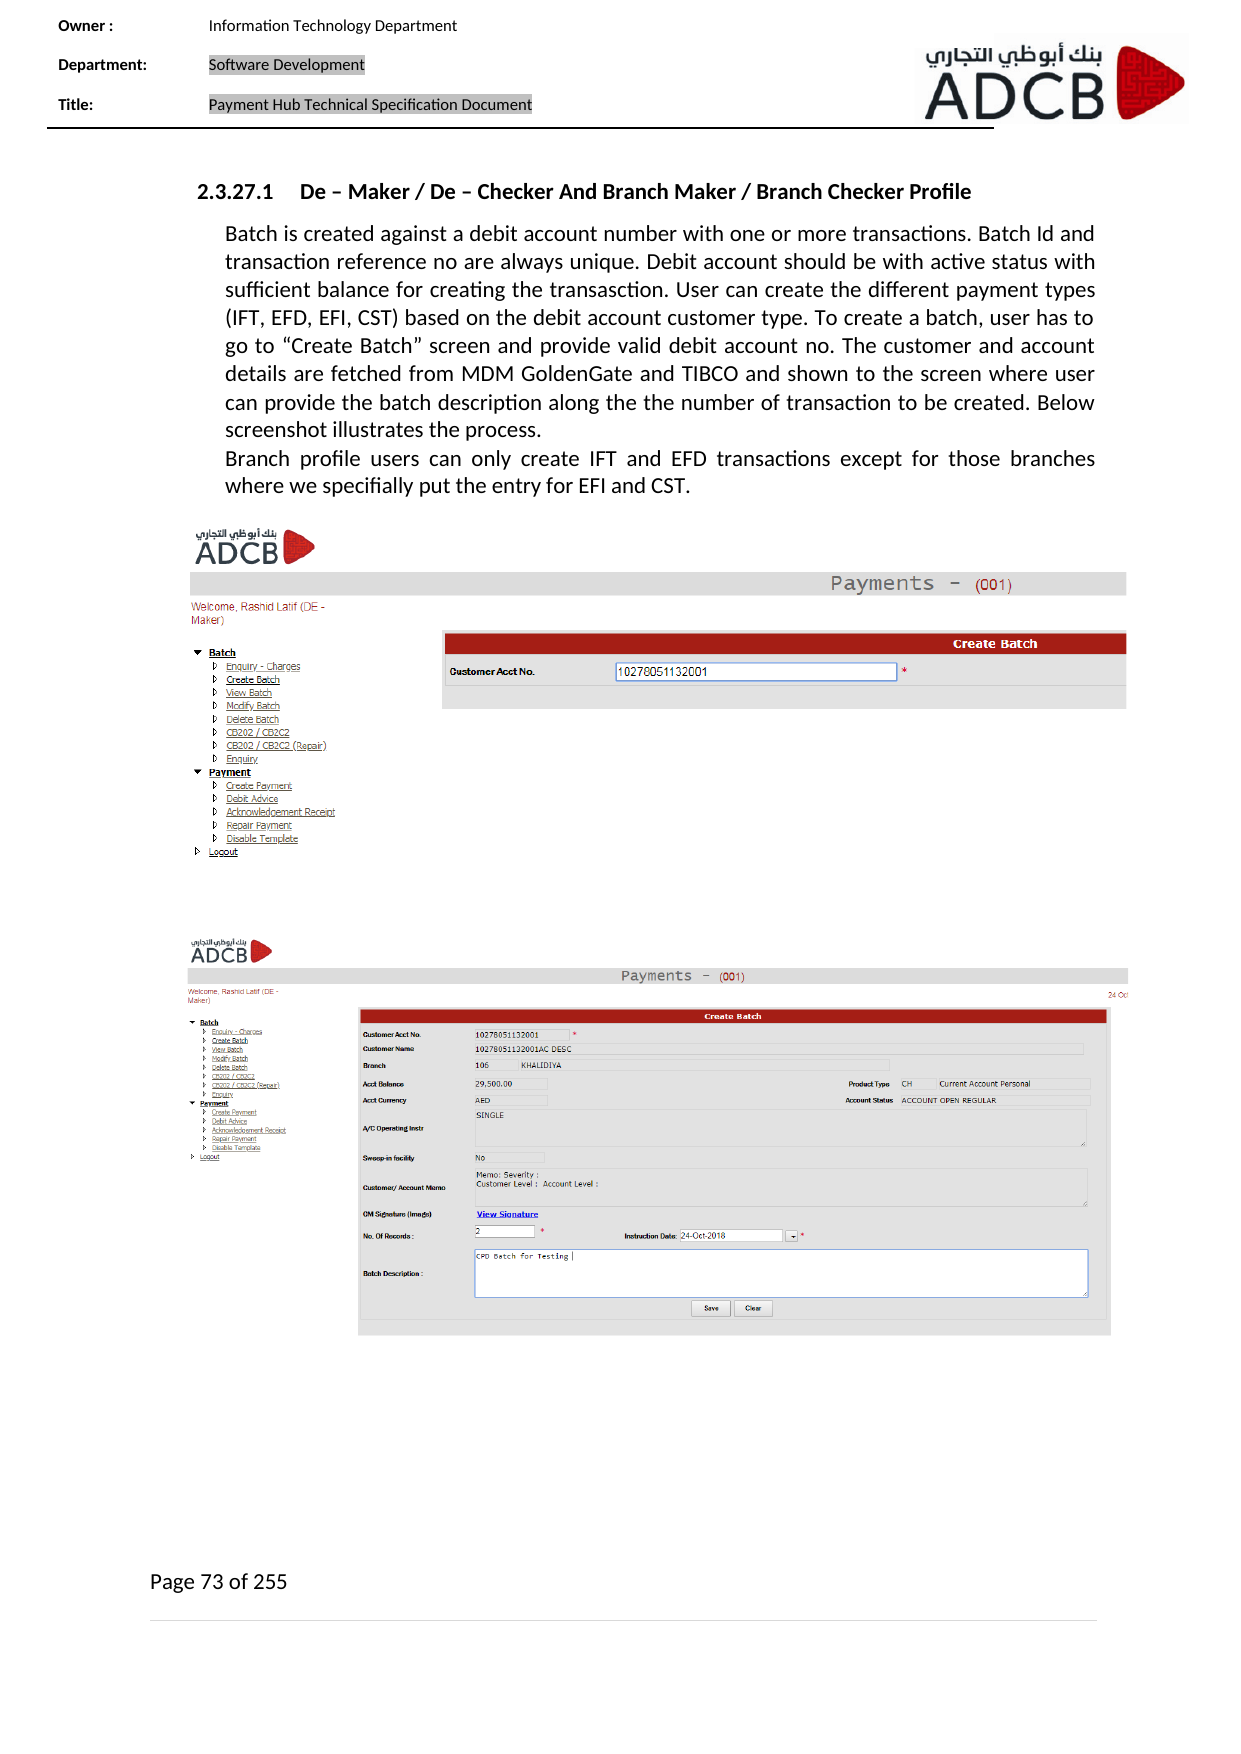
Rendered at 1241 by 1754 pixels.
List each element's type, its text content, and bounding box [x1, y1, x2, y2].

list Batch is created against a debit account number with one or more transactions. Batch Id and transaction reference no are always unique. Debit account should be with active status with sufficient balance for creating the transasction. User can create the different payment types (IFT, EFD, EFI, CST) based on the debit account customer type. To create a batch, user has to go to “Create Batch” screen and provide valid debit account no. The customer and account details are fetched from MDM GoldenGate and TIBCO and shown to the screen where user can provide the batch description along the the number of transaction to be created. Below screenshot illustrates the process. [225, 219, 1097, 444]
picture [914, 33, 1189, 124]
picture [187, 933, 1129, 1362]
list De – Maker / De – Checker And Branch Maker / Branch Checker Profile [197, 177, 1097, 206]
picture [187, 527, 1127, 906]
list Branch profile users can only create IFT and EFD transactions except for those branches where we specifially put the entry for EFI and CST. [225, 444, 1097, 500]
